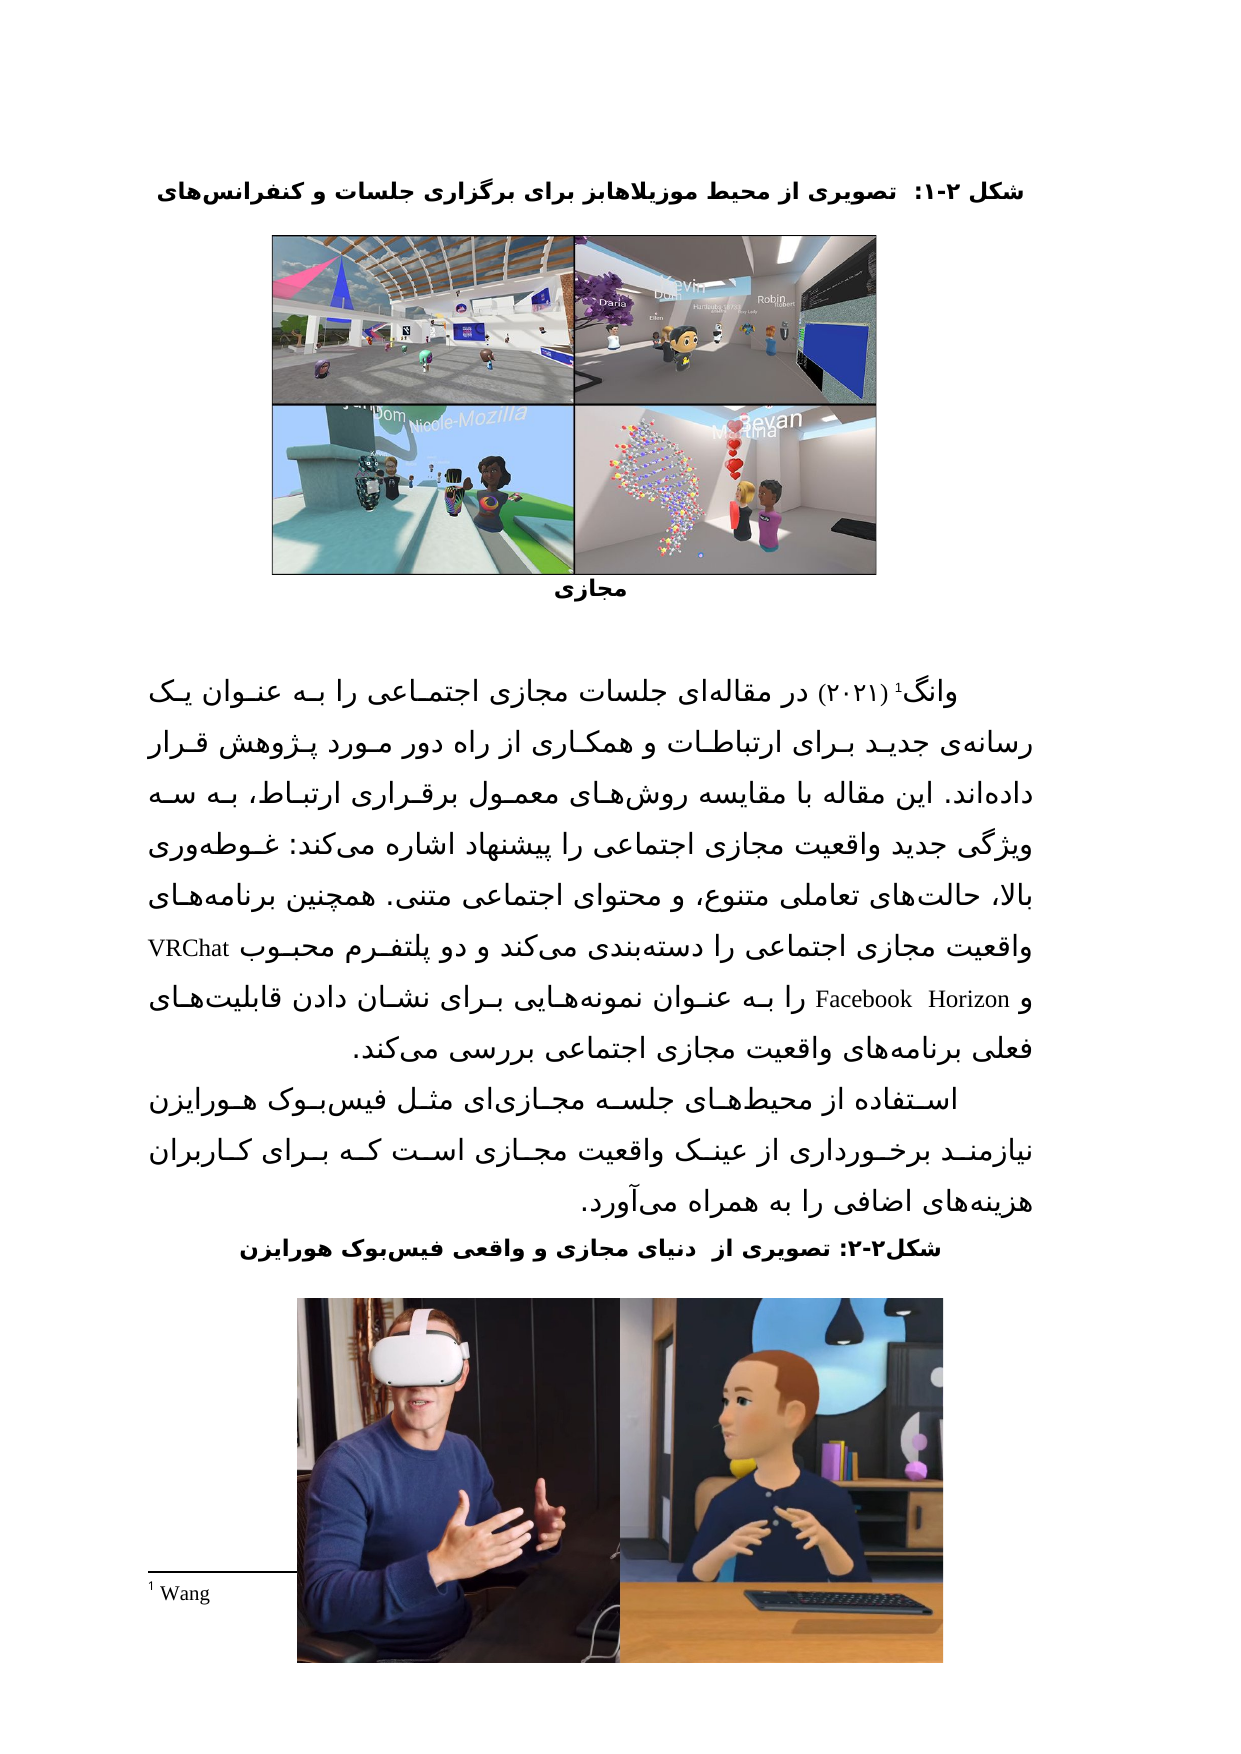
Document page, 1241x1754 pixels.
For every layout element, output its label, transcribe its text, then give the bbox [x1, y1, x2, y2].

picture [271, 235, 877, 575]
text وانگ (۲۰۲۱) در مقاله‌ای جلسات مجازی اجتماعی را به عنوان یک رسانه‌ی جدید برای ارتباطات و همکاری از راه دور مورد پژوهش قرار داده‌اند. این مقاله با مقایسه روش‌های معمول برقراری ارتباط، به سه ویژگی جدید واقعیت مجازی اجتماعی را پیشنهاد اشاره می‌کند: غوطه‌وری بالا، حالت‌های تعاملی متنوع، و محتوای اجتماعی متنی. همچنین برنامه‌های واقعیت مجازی اجتماعی را دسته‌بندی می‌کند و دو پلتفرم محبوب VRChat و Facebook Horizon را به عنوان نمونه‌هایی برای نشان دادن قابلیت‌های فعلی برنامه‌های واقعیت مجازی اجتماعی بررسی می‌کند. [148, 674, 1033, 1065]
text استفاده از محیط‌های جلسه مجازی‌ای مثل فیس‌بوک هورایزن نیازمند برخورداری از عینک واقعیت مجازی است که برای کاربران هزینه‌های اضافی را به همراه می‌آورد. [148, 1082, 1033, 1218]
picture [297, 1298, 944, 1663]
text شکل۲-۲: تصویری از دنیای مجازی و واقعی فیس‌بوک هورایزن [148, 1235, 1033, 1261]
